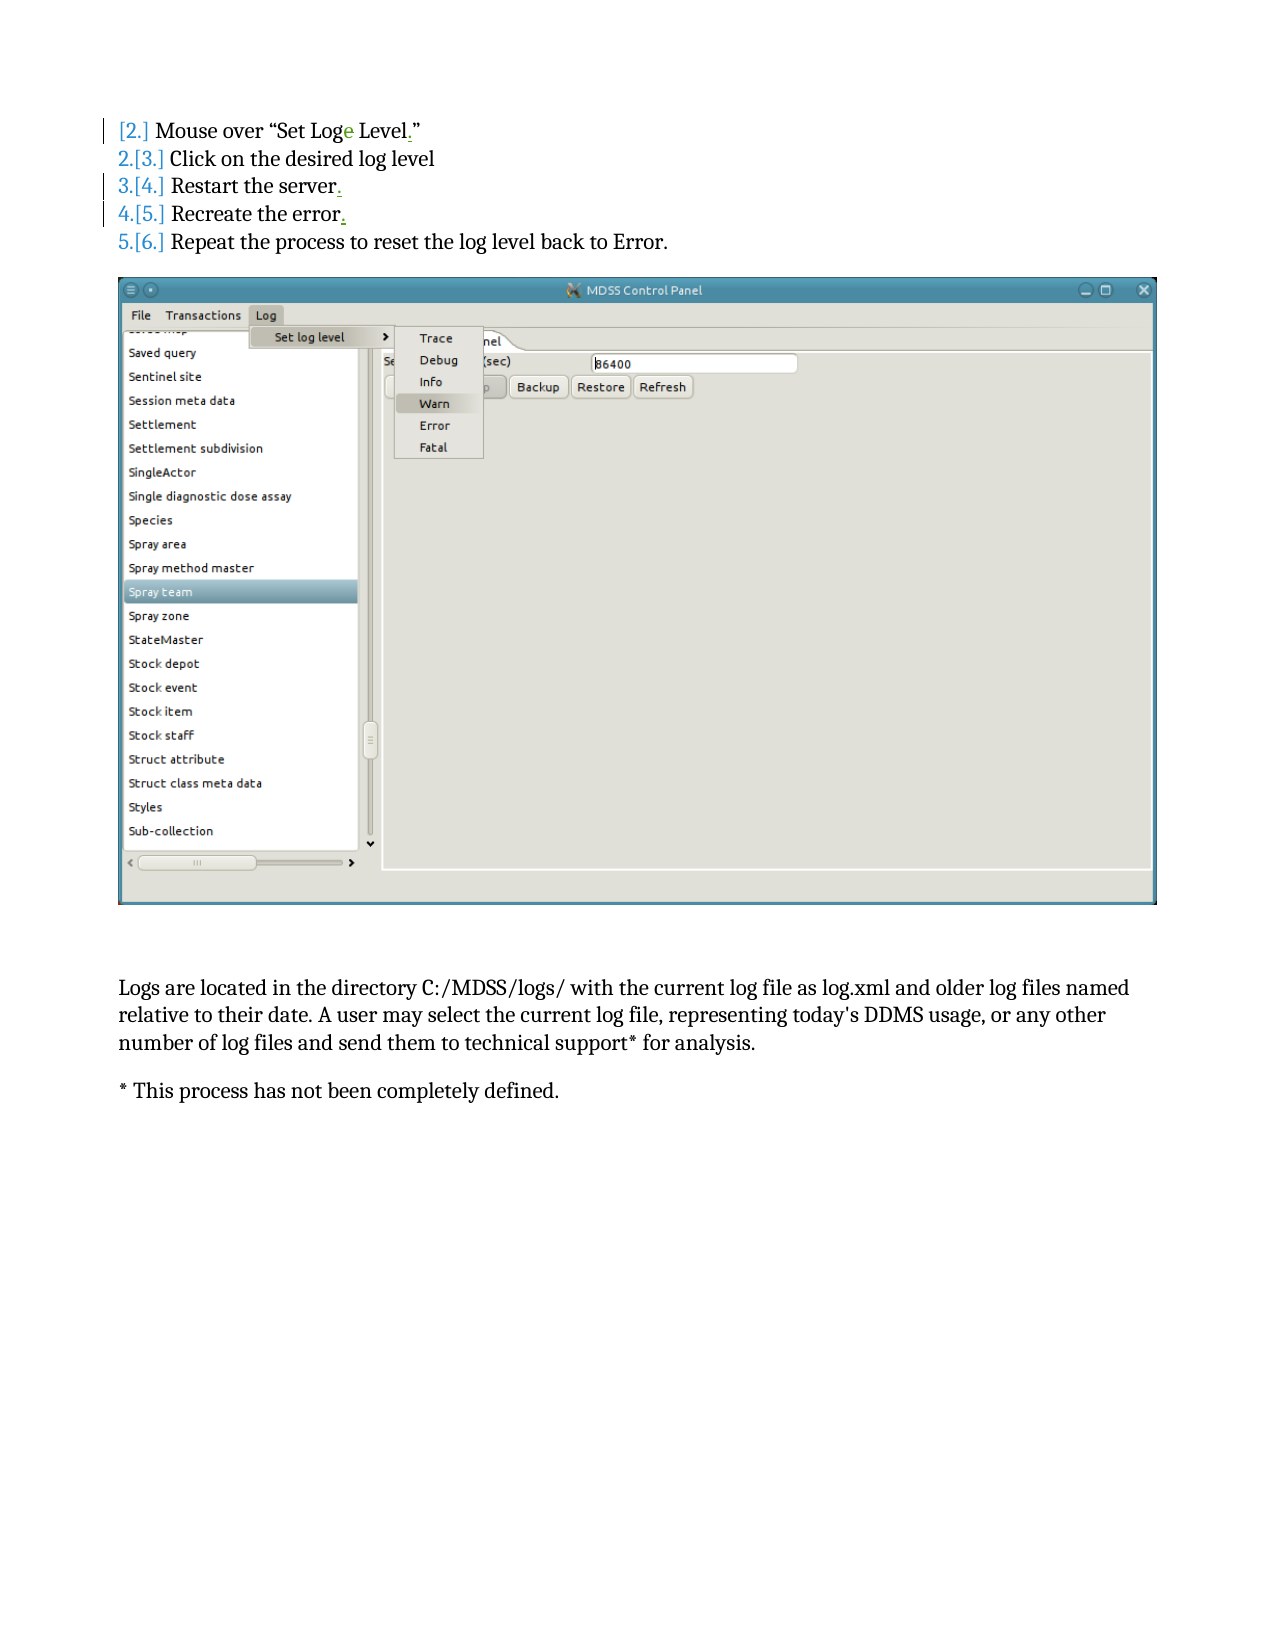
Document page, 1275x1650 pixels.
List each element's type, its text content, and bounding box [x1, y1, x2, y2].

picture [118, 277, 1157, 905]
list Recreate the error [118, 201, 1157, 227]
list Restart the server [118, 173, 1157, 200]
text * This process has not been completely defined. [118, 1078, 1157, 1105]
list Click on the desired log level [118, 146, 1157, 172]
list Repeat the process to reset the log level back to Error. [118, 228, 1157, 255]
list Mouse over “Set Log Level” [118, 118, 1157, 144]
text Logs are located in the directory C:/MDSS/logs/ with the current log file as log.xml and older log files named relative to their date. A user may select the current log file, representing today's DDMS usage, or any other number of log files and send them to technical support* for analysis. [118, 975, 1157, 1056]
